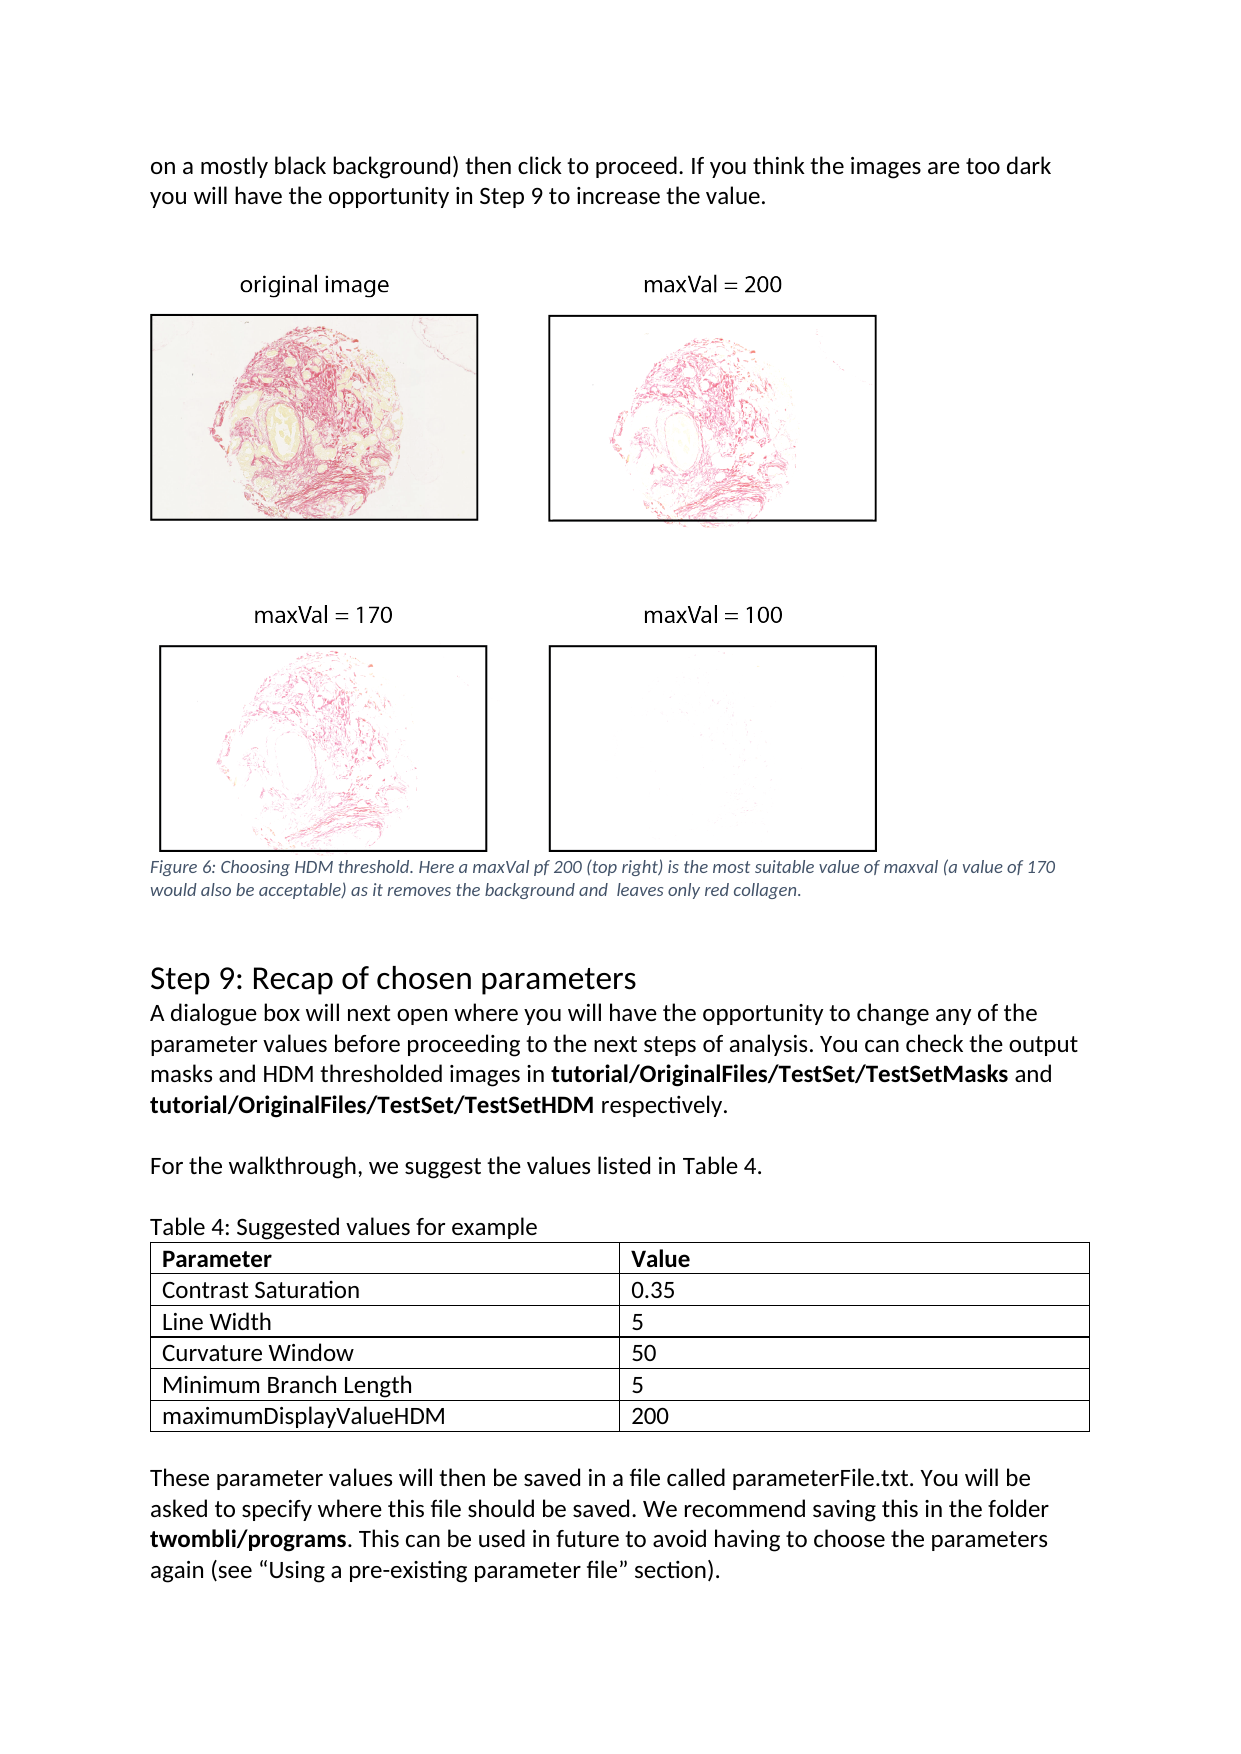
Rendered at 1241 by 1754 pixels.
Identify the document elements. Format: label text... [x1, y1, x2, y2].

table_cell Contrast Saturation [151, 1274, 619, 1305]
text These parameter values will then be saved in a file called parameterFile.txt. You will be asked to specify where this file should be saved. We recommend saving this in the folder twombli/programs. This can be used in future to avoid having to choose the parameters again (see “Using a pre-existing parameter file” section). [150, 1463, 1090, 1585]
text For the walkthrough, we suggest the values listed in Table 4. [150, 1150, 1090, 1181]
text Figure : Choosing HDM threshold. Here a maxVal pf 200 (top right) is the most suitable value of maxval (a value of 170 would also be acceptable) as it removes the background and leaves only red collagen. [150, 855, 1090, 901]
table_cell maximumDisplayValueHDM [151, 1401, 619, 1431]
table_header Value [620, 1243, 1089, 1273]
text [150, 150, 1090, 211]
table_cell 5 [620, 1369, 1089, 1399]
table_cell 50 [620, 1338, 1089, 1368]
table_cell Minimum Branch Length [151, 1369, 619, 1399]
picture [150, 272, 886, 856]
table_cell 200 [620, 1401, 1089, 1431]
text A dialogue box will next open where you will have the opportunity to change any of the parameter values before proceeding to the next steps of analysis. You can check the output masks and HDM thresholded images in tutorial/OriginalFiles/TestSet/TestSetMasks and tutorial/OriginalFiles/TestSet/TestSetHDM respectively. [150, 997, 1090, 1119]
table_cell 0.35 [620, 1274, 1089, 1305]
table_header Parameter [151, 1243, 619, 1273]
text Table : Suggested values for example [150, 1211, 1090, 1242]
subtitle Step 9: Recap of chosen parameters [150, 957, 1090, 997]
table_cell Line Width [151, 1306, 619, 1336]
table_cell Curvature Window [151, 1338, 619, 1368]
table_cell 5 [620, 1306, 1089, 1336]
